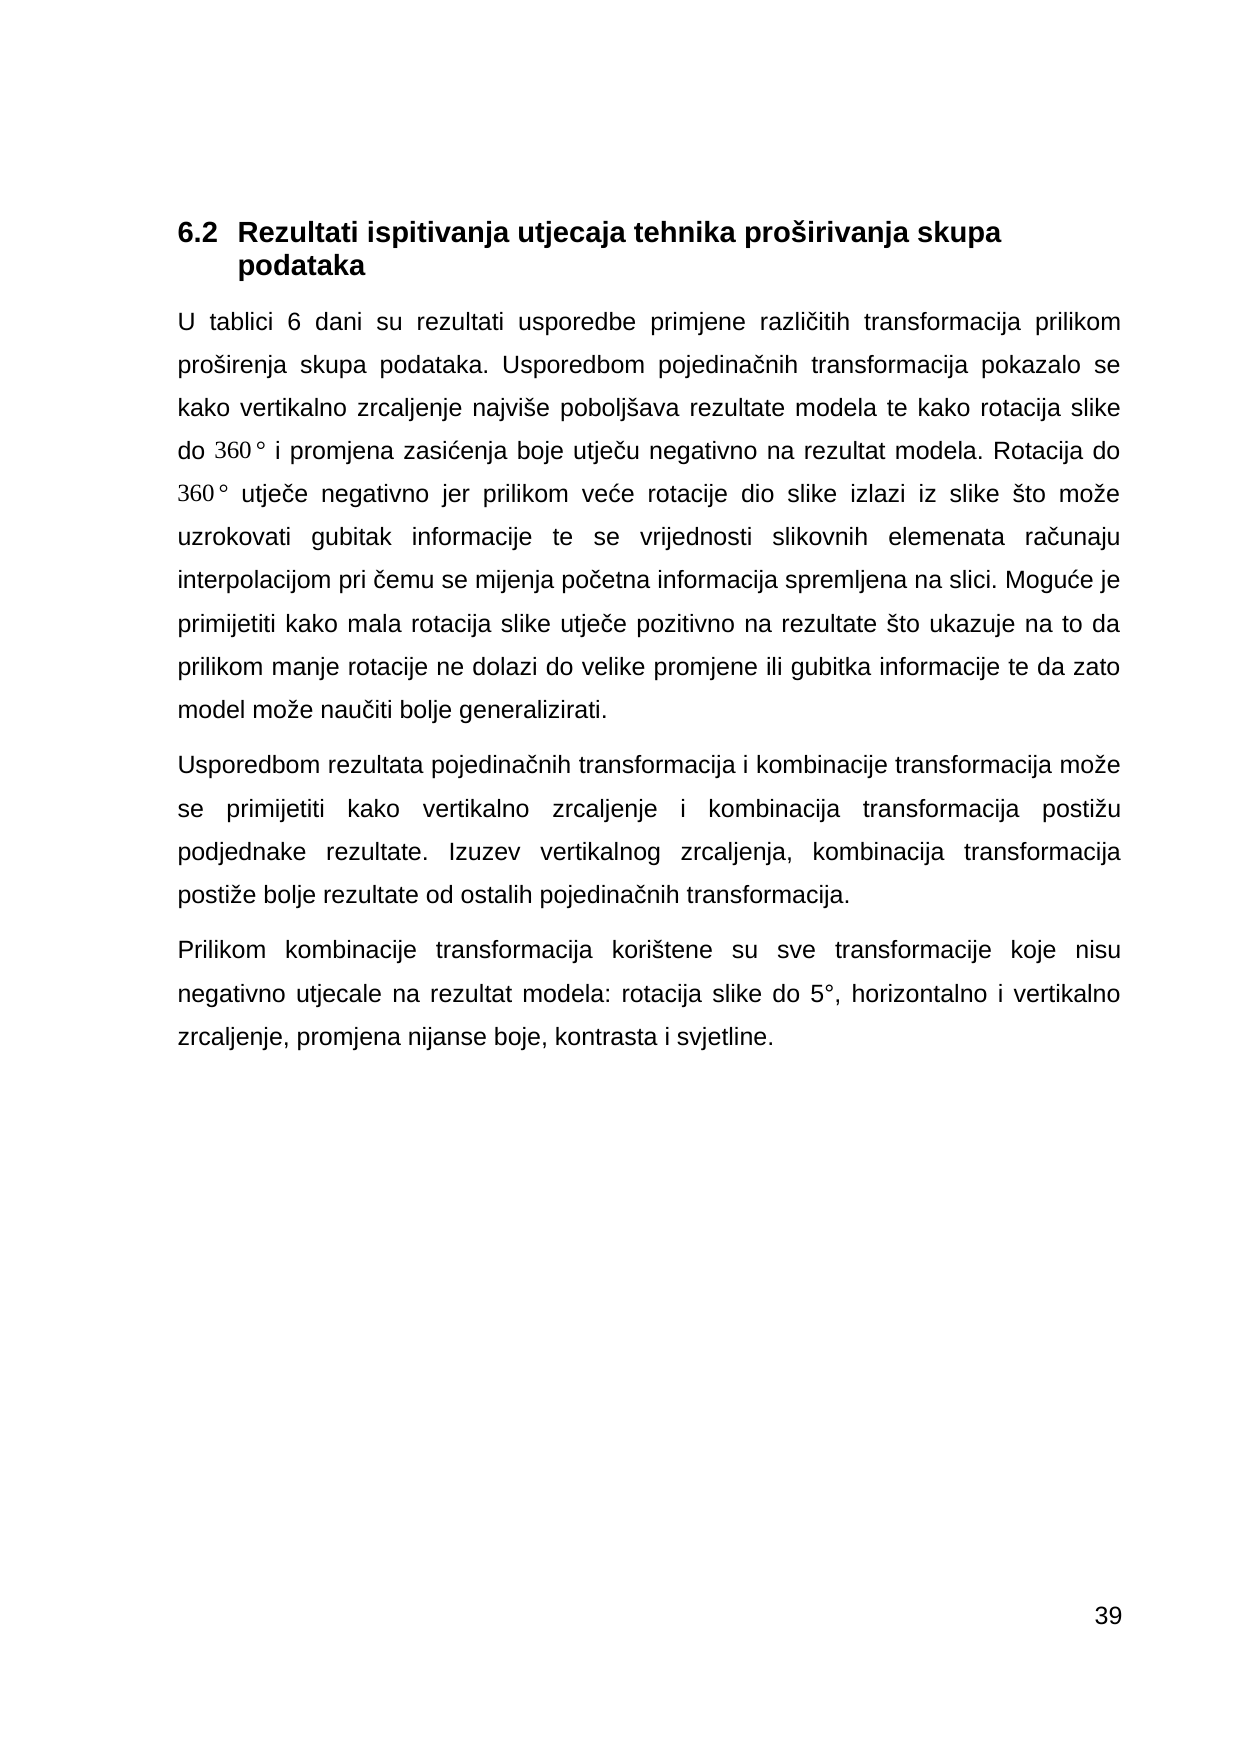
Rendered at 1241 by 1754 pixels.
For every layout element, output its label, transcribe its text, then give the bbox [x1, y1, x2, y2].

text Prilikom kombinacije transformacija korištene su sve transformacije koje nisu negativno utjecale na rezultat modela: rotacija slike do 5°, horizontalno i vertikalno zrcaljenje, promjena nijanse boje, kontrasta i svjetline. [177, 936, 1122, 1051]
text Usporedbom rezultata pojedinačnih transformacija i kombinacije transformacija može se primijetiti kako vertikalno zrcaljenje i kombinacija transformacija postižu podjednake rezultate. Izuzev vertikalnog zrcaljenja, kombinacija transformacija postiže bolje rezultate od ostalih pojedinačnih transformacija. [177, 751, 1122, 909]
text U tablici 6 dani su rezultati usporedbe primjene različitih transformacija prilikom proširenja skupa podataka. Usporedbom pojedinačnih transformacija pokazalo se kako vertikalno zrcaljenje najviše poboljšava rezultate modela te kako rotacija slike do i promjena zasićenja boje utječu negativno na rezultat modela. Rotacija do utječe negativno jer prilikom veće rotacije dio slike izlazi iz slike što može uzrokovati gubitak informacije te se vrijednosti slikovnih elemenata računaju interpolacijom pri čemu se mijenja početna informacija spremljena na slici. Moguće je primijetiti kako mala rotacija slike utječe pozitivno na rezultate što ukazuje na to da prilikom manje rotacije ne dolazi do velike promjene ili gubitka informacije te da zato model može naučiti bolje generalizirati. [177, 307, 1122, 724]
subtitle Rezultati ispitivanja utjecaja tehnika proširivanja skupa podataka [177, 215, 1122, 282]
